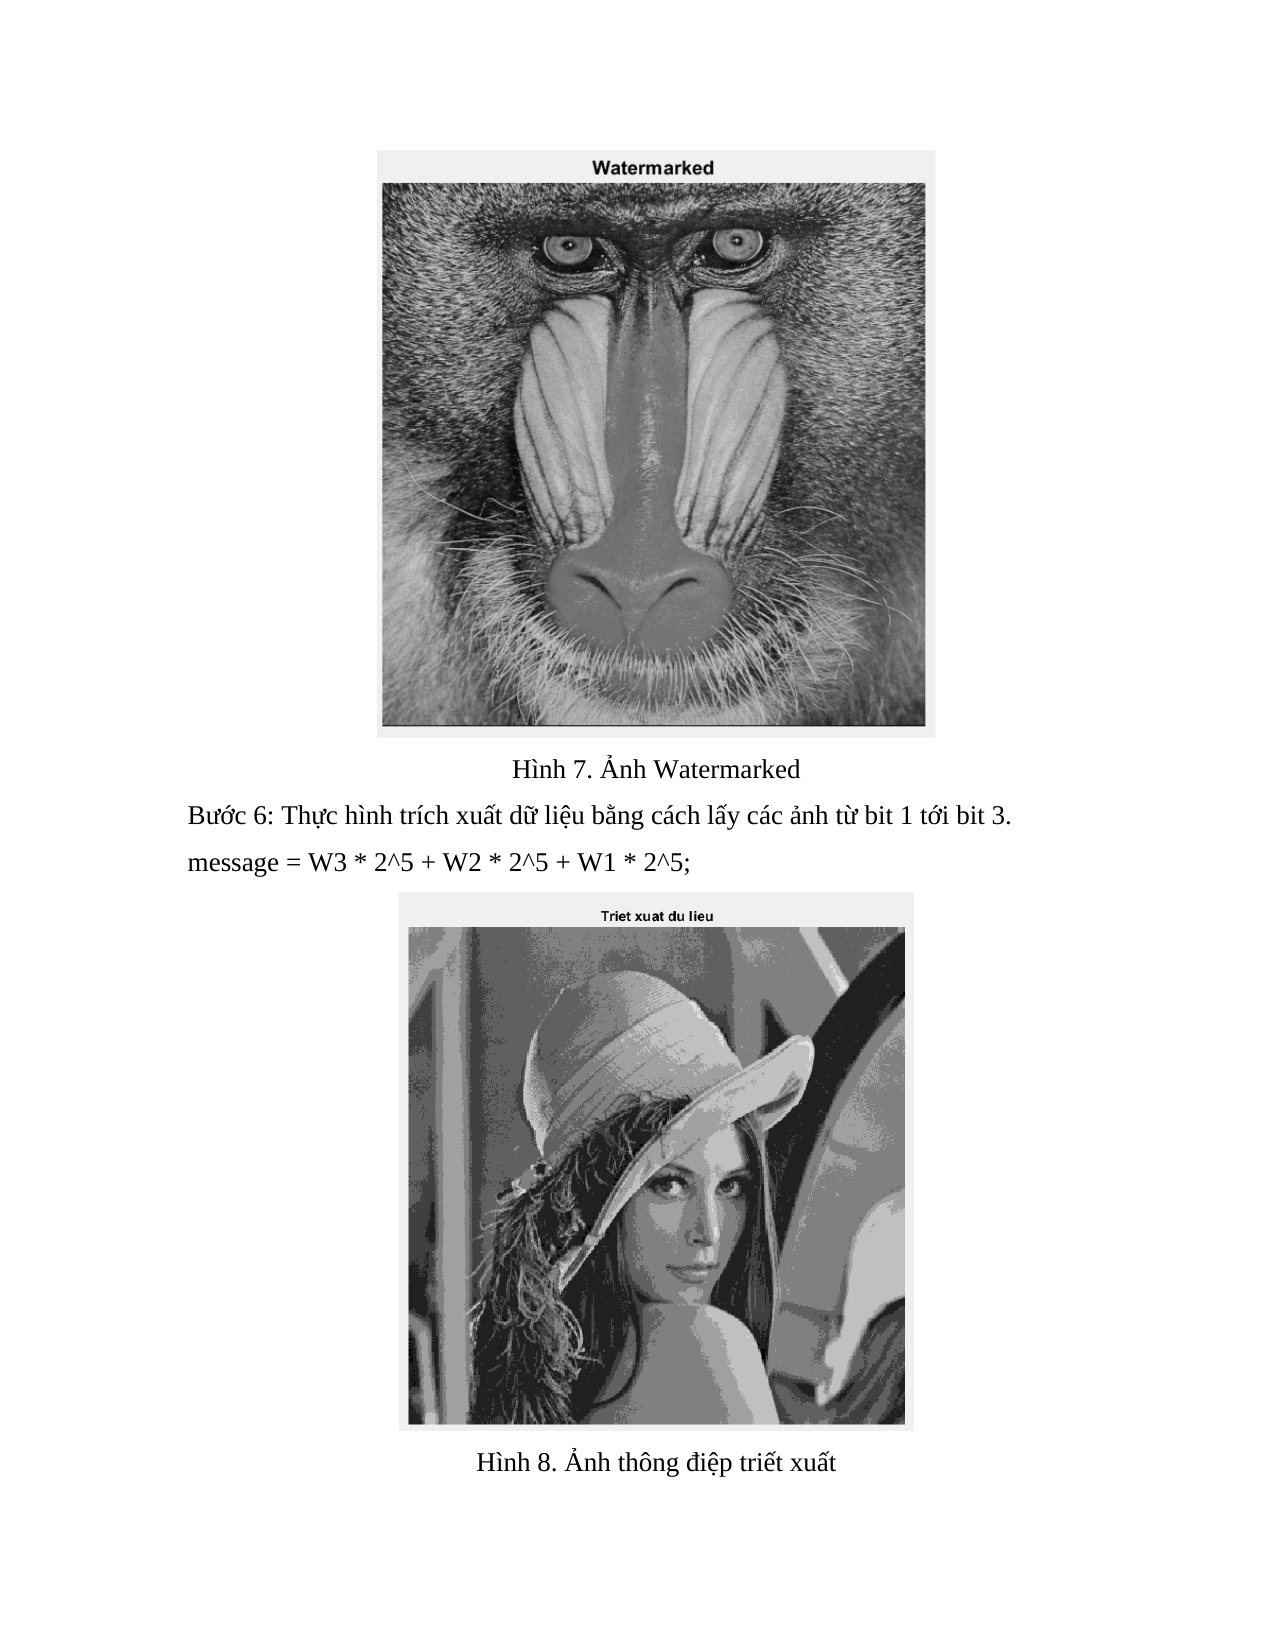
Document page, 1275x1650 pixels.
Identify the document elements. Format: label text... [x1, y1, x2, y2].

text Hình 7. Ảnh Watermarked [150, 753, 1125, 784]
picture [376, 150, 936, 738]
text message = W3 * 2^5 + W2 * 2^5 + W1 * 2^5; [150, 846, 1125, 877]
picture [398, 892, 914, 1431]
text Hình 8. Ảnh thông điệp triết xuất [150, 1446, 1125, 1477]
text Bước 6: Thực hình trích xuất dữ liệu bằng cách lấy các ảnh từ bit 1 tới bit 3. [150, 799, 1125, 831]
